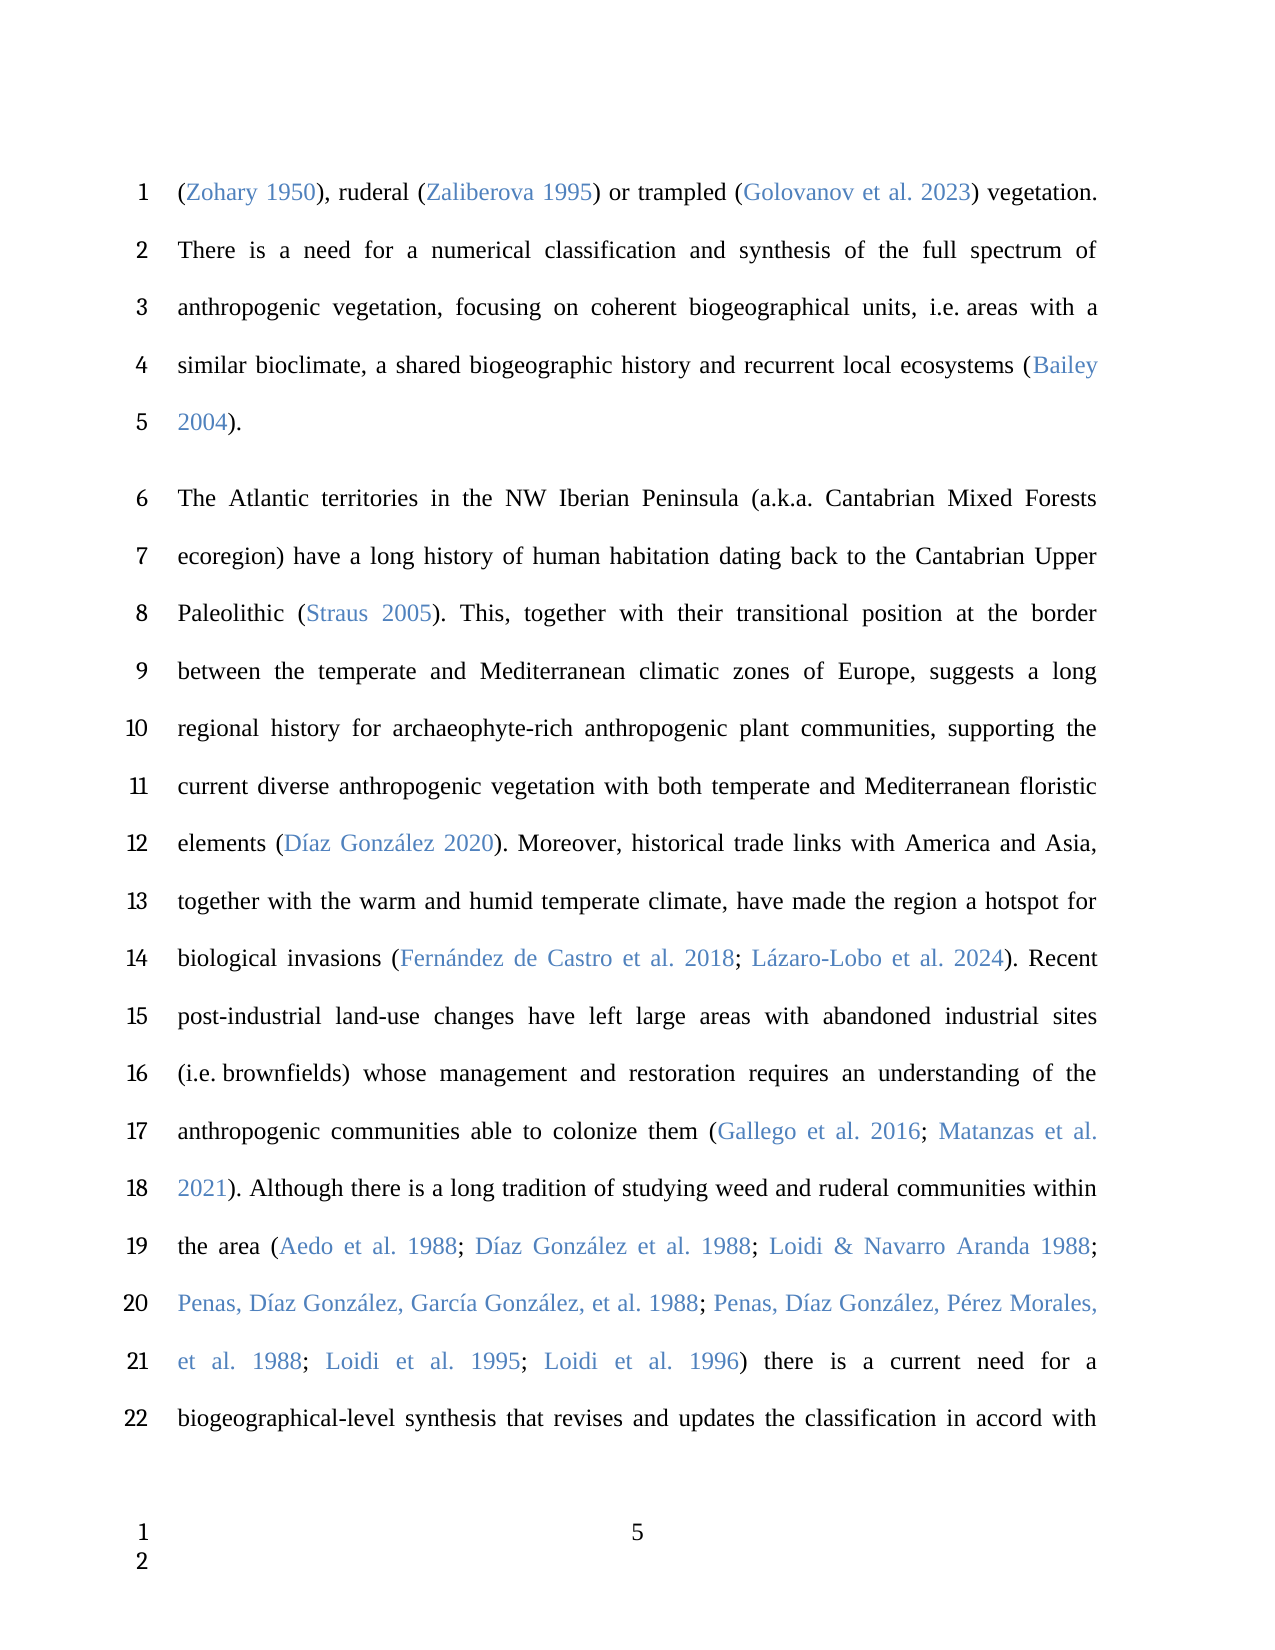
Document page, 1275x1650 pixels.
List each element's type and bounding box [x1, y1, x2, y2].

text [177, 483, 1098, 1432]
text [177, 177, 1098, 436]
